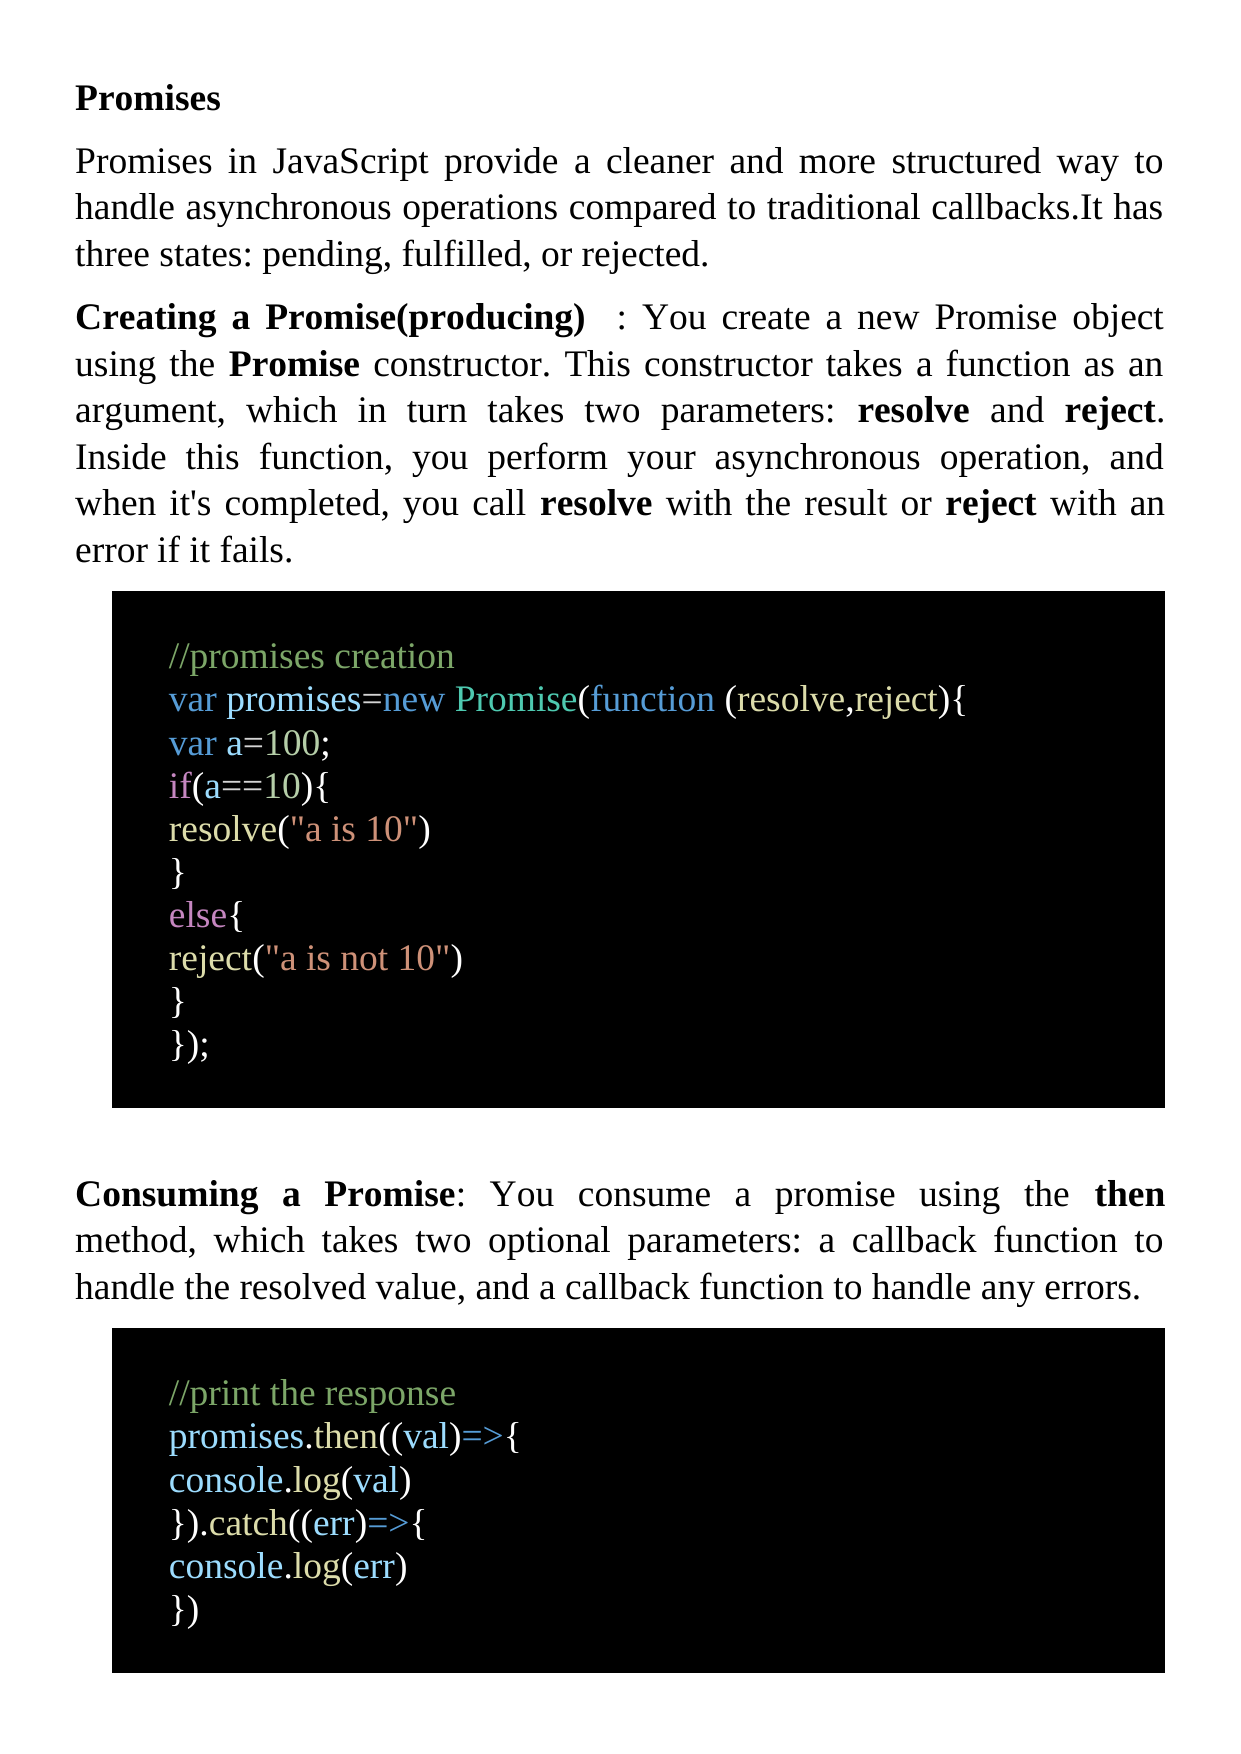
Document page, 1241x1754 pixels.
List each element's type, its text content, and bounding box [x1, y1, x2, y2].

text }); [112, 1022, 1165, 1065]
text Promises [75, 75, 1165, 118]
text promises.then((val)=>{ [112, 1414, 1165, 1457]
text var promises=new Promise(function (resolve,reject){ [112, 677, 1165, 720]
text //promises creation [112, 634, 1165, 677]
text var a=100; [112, 720, 1165, 763]
list Creating a Promise(producing) : You create a new Promise object using the Promise constructor. This constructor takes a function as an argument, which in turn takes two parameters: resolve and reject. Inside this function, you perform your asynchronous operation, and when it's completed, you call resolve with the result or reject with an error if it fails. [75, 294, 1165, 571]
text }).catch((err)=>{ [112, 1500, 1165, 1543]
text resolve("a is 10") [112, 806, 1165, 849]
text } [112, 849, 1165, 892]
text } [112, 979, 1165, 1022]
text console.log(val) [112, 1457, 1165, 1500]
text if(a==10){ [112, 763, 1165, 806]
list Consuming a Promise: You consume a promise using the then method, which takes two optional parameters: a callback function to handle the resolved value, and a callback function to handle any errors. [75, 1171, 1165, 1308]
text console.log(err) [112, 1543, 1165, 1586]
text }) [112, 1586, 1165, 1629]
text Promises in JavaScript provide a cleaner and more structured way to handle asynchronous operations compared to traditional callbacks.It has three states: pending, fulfilled, or rejected. [75, 138, 1165, 274]
text else{ [112, 892, 1165, 936]
text //print the response [112, 1371, 1165, 1414]
text reject("a is not 10") [112, 936, 1165, 979]
